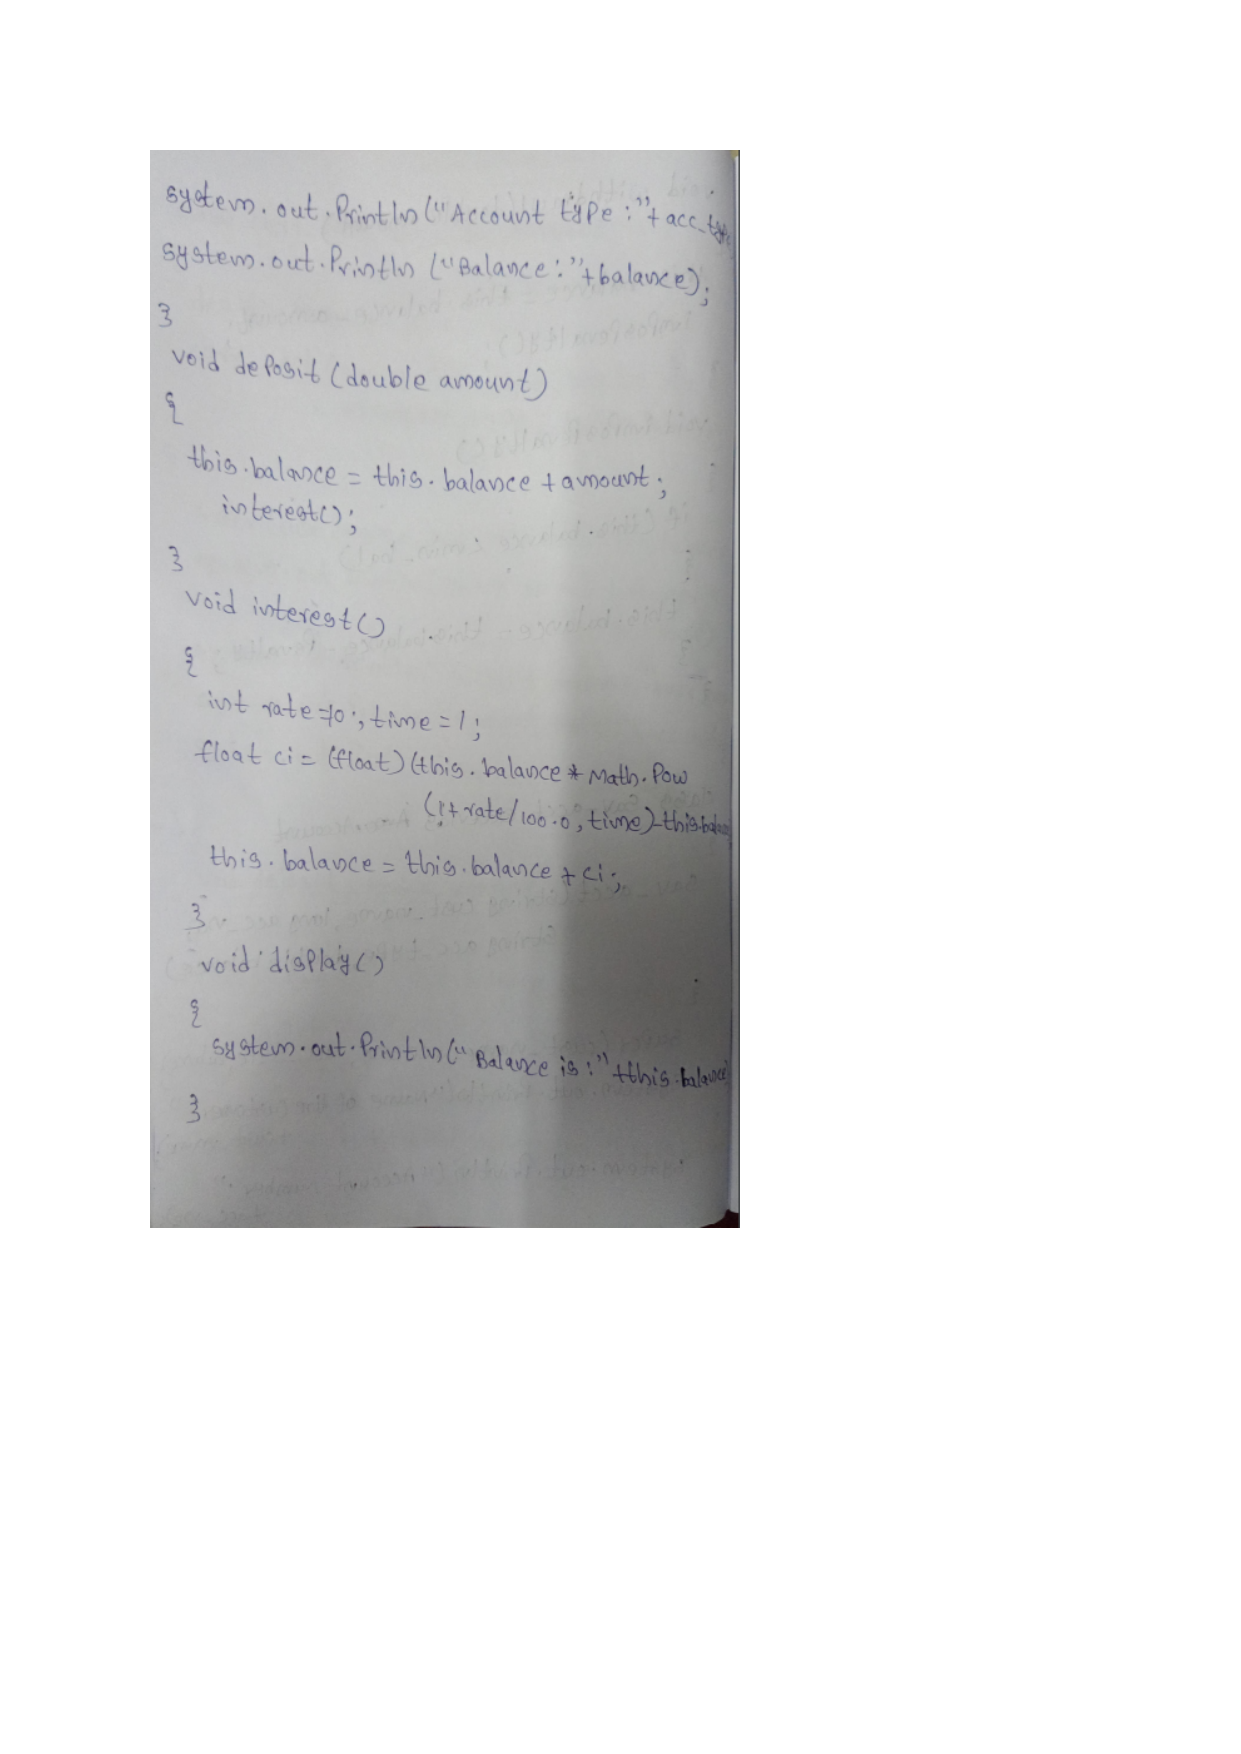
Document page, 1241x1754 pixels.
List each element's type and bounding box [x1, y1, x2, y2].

picture [150, 150, 740, 1228]
